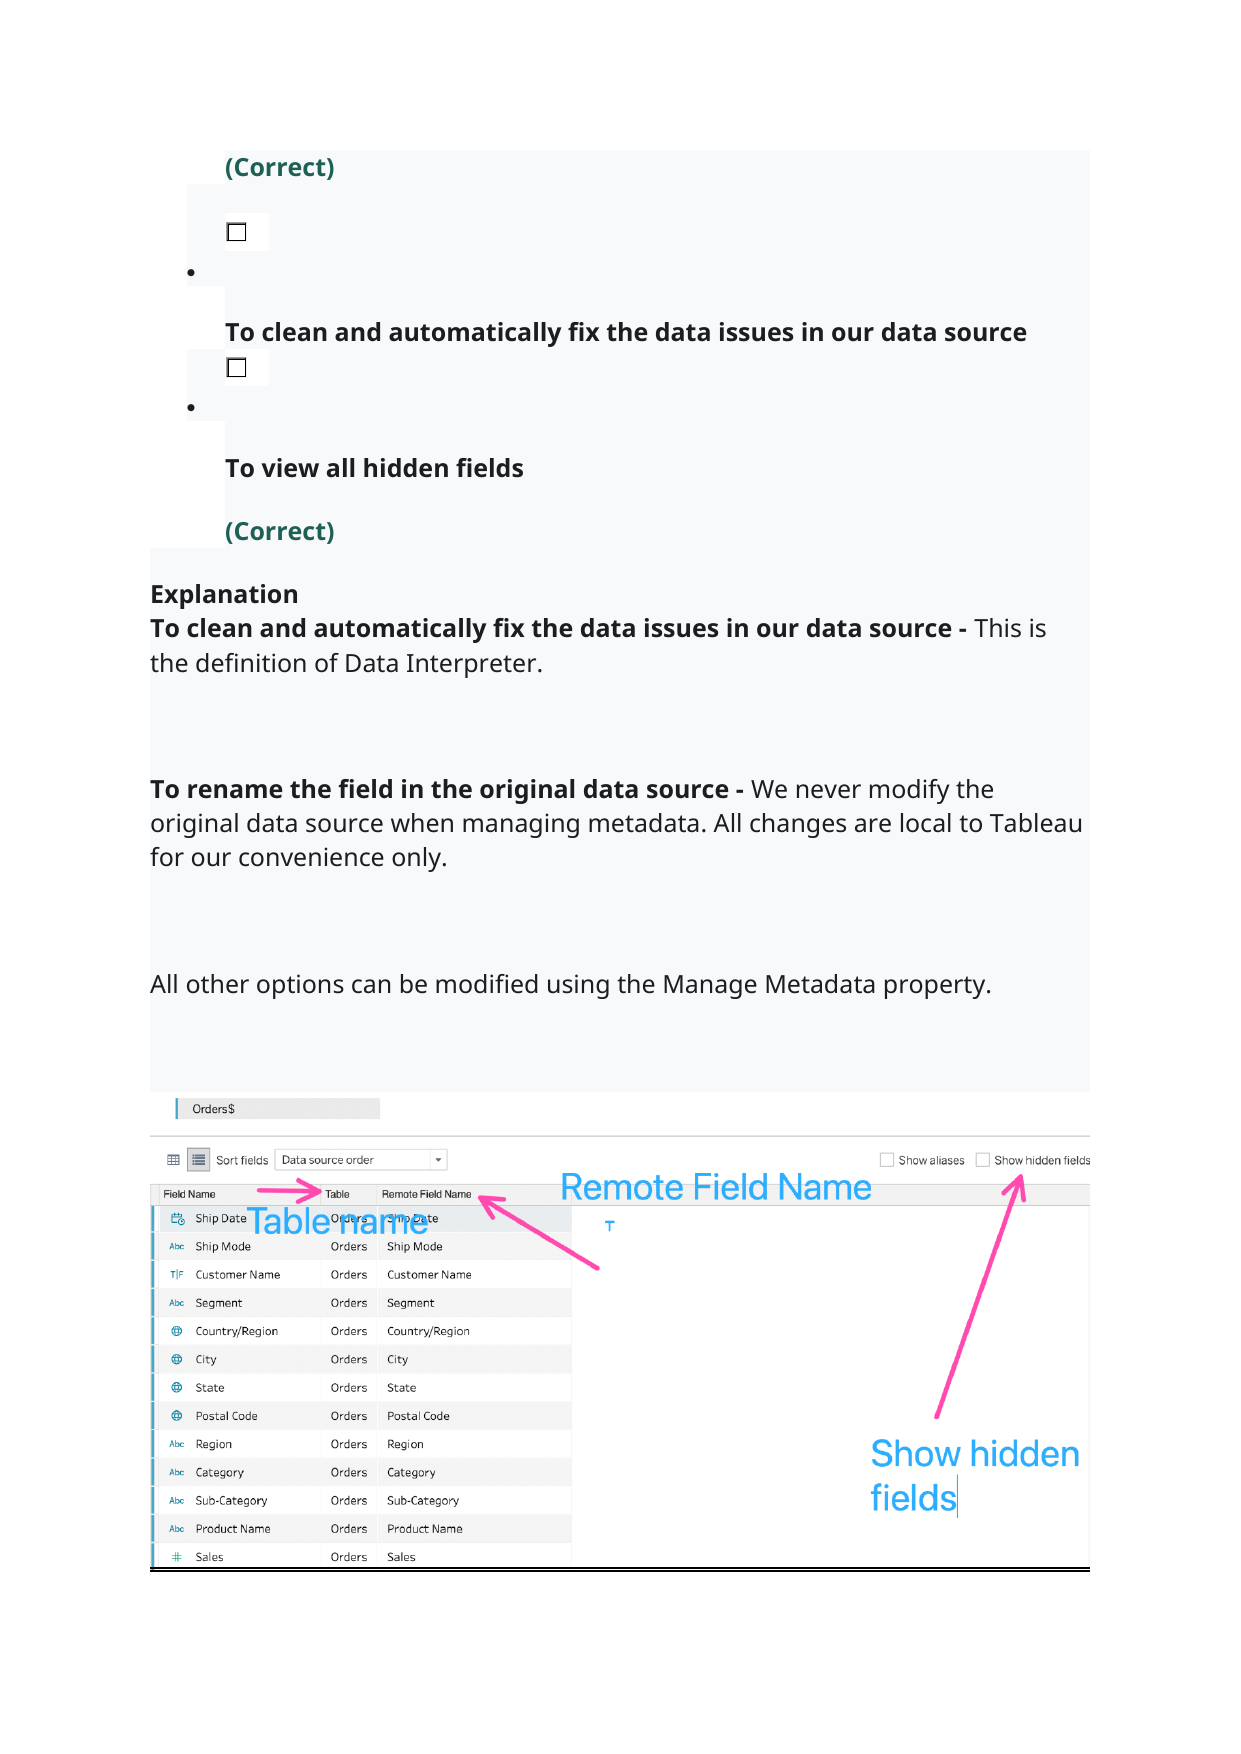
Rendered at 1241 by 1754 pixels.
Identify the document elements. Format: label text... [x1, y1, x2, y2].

text To clean and automatically fix the data issues in our data source [225, 315, 1090, 349]
text (Correct) [225, 150, 1090, 184]
text (Correct) [225, 514, 1090, 548]
picture [150, 1092, 1091, 1571]
text To view all hidden fields [225, 451, 1090, 485]
text To rename the field in the original data source - We never modify the original data source when managing metadata. All changes are local to Tableau for our convenience only. [150, 772, 1090, 874]
text All other options can be modified using the Manage Metadata property. [150, 966, 1090, 1000]
text Explanation [150, 577, 1090, 611]
text To clean and automatically fix the data issues in our data source - This is the definition of Data Interpreter. [150, 611, 1090, 679]
